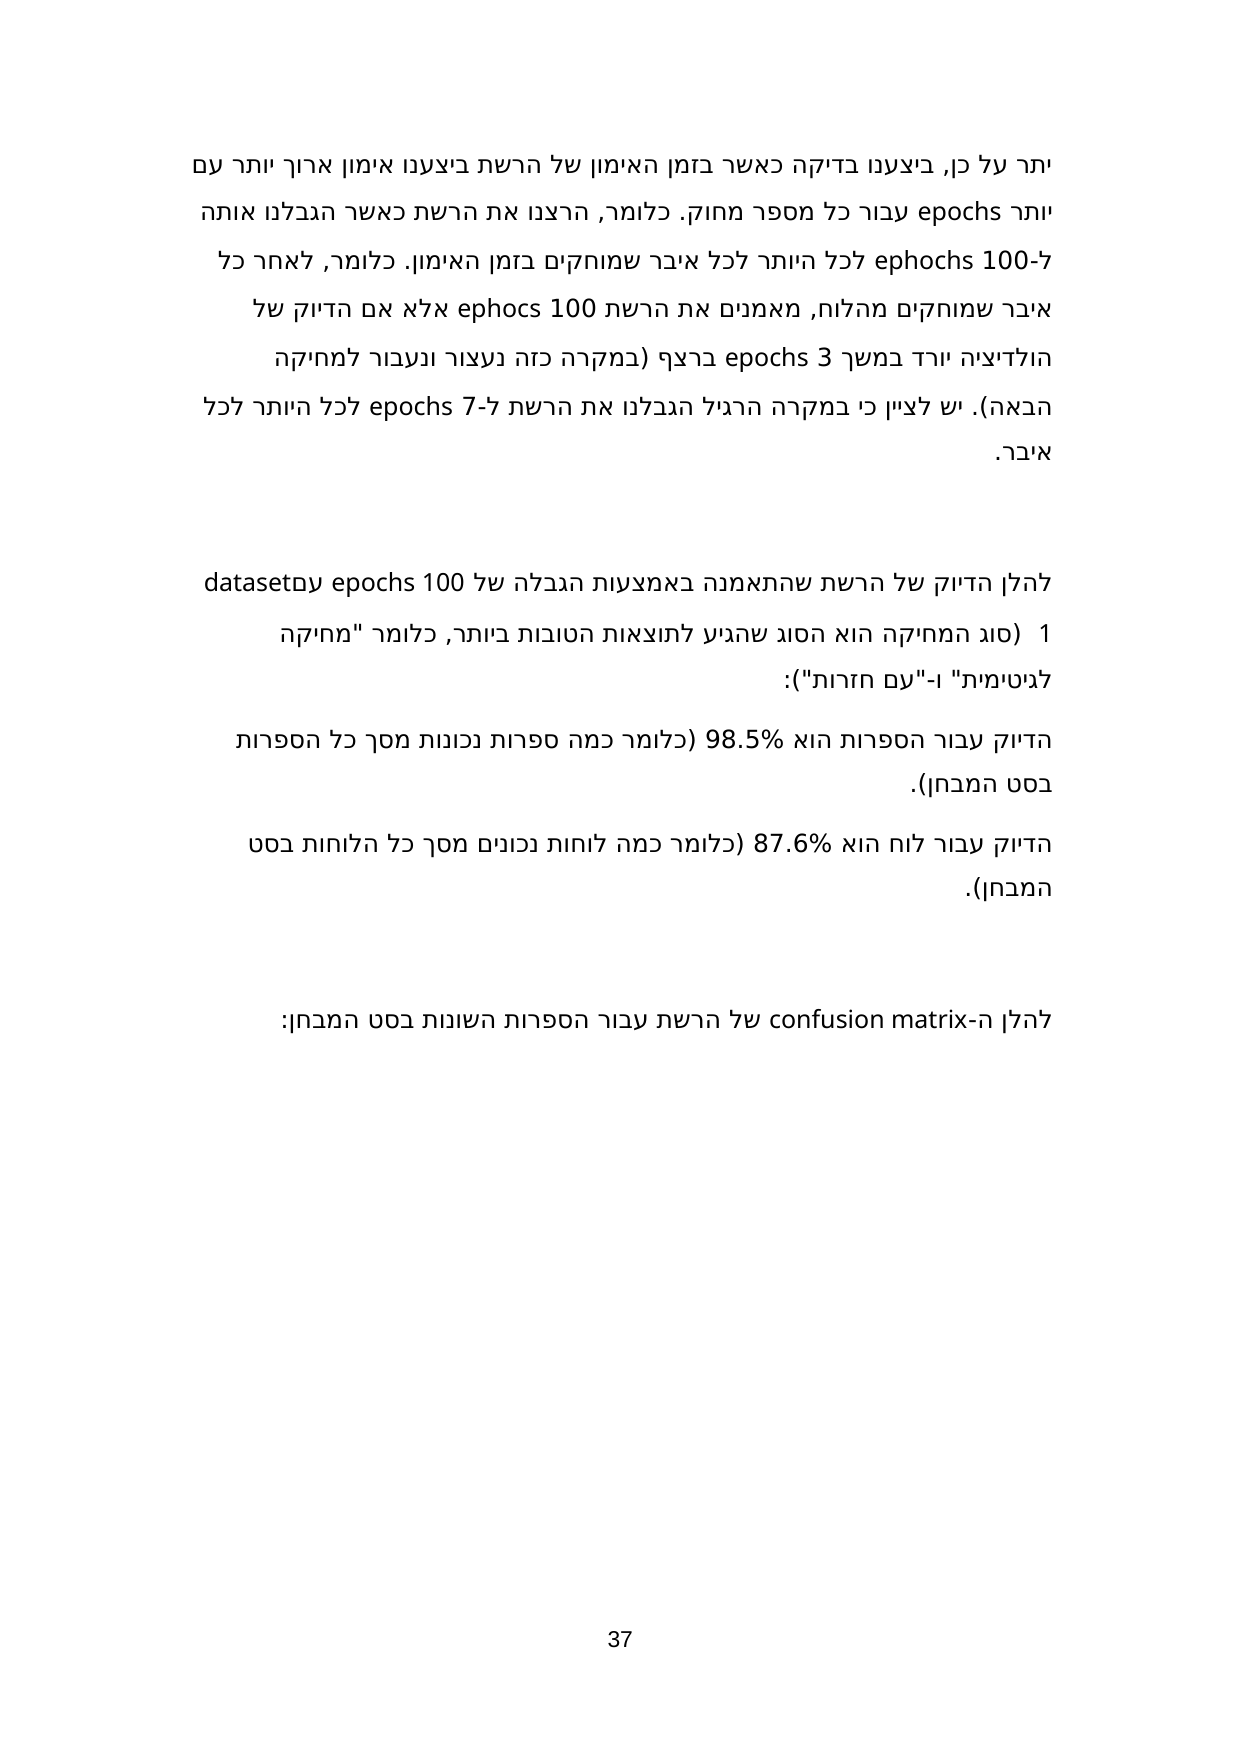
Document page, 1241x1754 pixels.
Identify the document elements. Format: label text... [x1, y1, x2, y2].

text הדיוק עבור הספרות הוא 98.5% (כלומר כמה ספרות נכונות מסך כל הספרות בסט המבחן). [187, 725, 1053, 798]
text להלן ה-confusion matrix של הרשת עבור הספרות השונות בסט המבחן: [187, 1001, 1053, 1035]
text הדיוק עבור לוח הוא 87.6% (כלומר כמה לוחות נכונים מסך כל הלוחות בסט המבחן). [187, 829, 1053, 902]
text להלן הדיוק של הרשת שהתאמנה באמצעות הגבלה של epochs 100 עםdataset 1 (סוג המחיקה הוא הסוג שהגיע לתוצאות הטובות ביותר, כלומר "מחיקה לגיטימית" ו-"עם חזרות"): [187, 565, 1053, 694]
text יתר על כן, ביצענו בדיקה כאשר בזמן האימון של הרשת ביצענו אימון ארוך יותר עם יותר epochs עבור כל מספר מחוק. כלומר, הרצנו את הרשת כאשר הגבלנו אותה ל-100 ephochs לכל היותר לכל איבר שמוחקים בזמן האימון. כלומר, לאחר כל איבר שמוחקים מהלוח, מאמנים את הרשת 100 ephocs אלא אם הדיוק של הולדיציה יורד במשך 3 epochs ברצף (במקרה כזה נעצור ונעבור למחיקה הבאה). יש לציין כי במקרה הרגיל הגבלנו את הרשת ל-7 epochs לכל היותר לכל איבר. [187, 150, 1053, 466]
